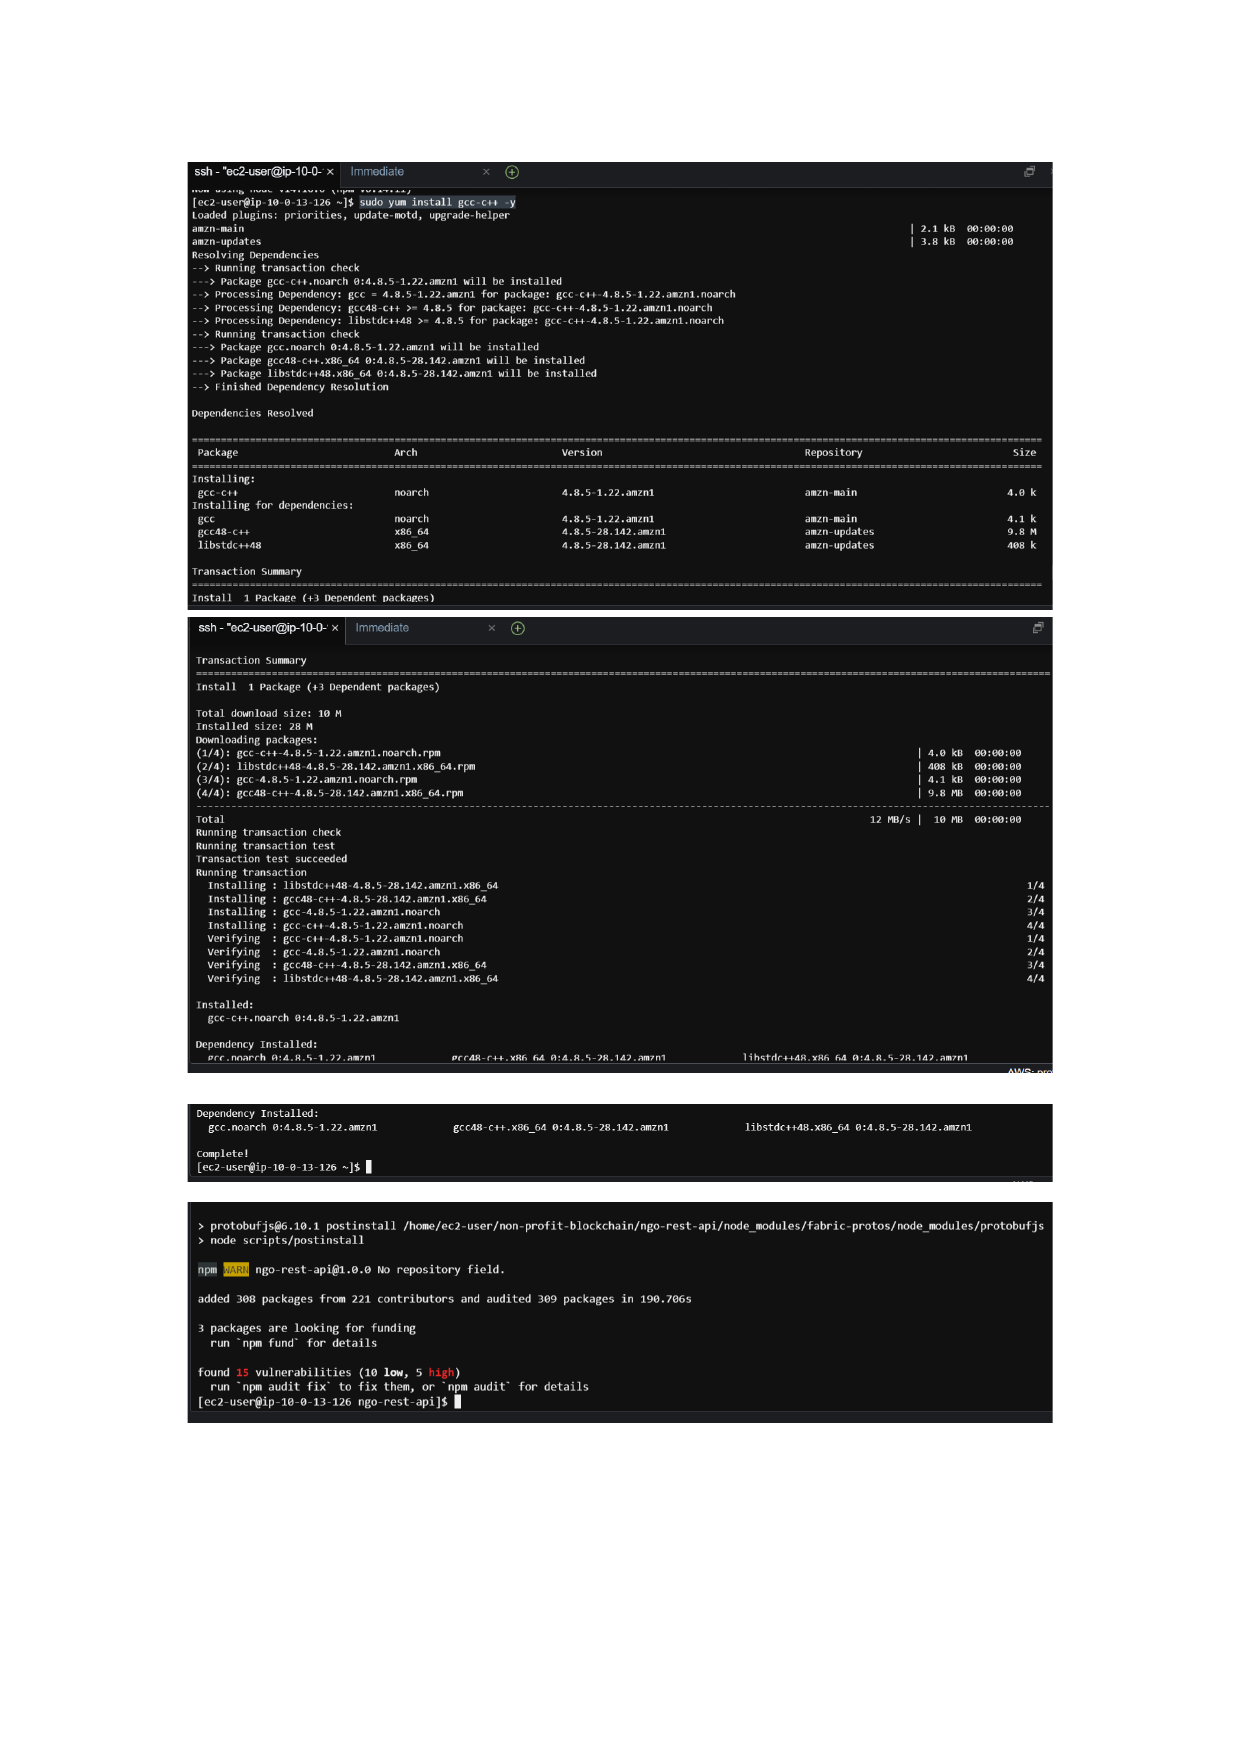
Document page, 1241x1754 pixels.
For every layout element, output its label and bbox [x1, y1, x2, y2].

picture [187, 1104, 1053, 1182]
picture [187, 162, 1053, 610]
picture [187, 1202, 1053, 1423]
picture [187, 617, 1053, 1073]
